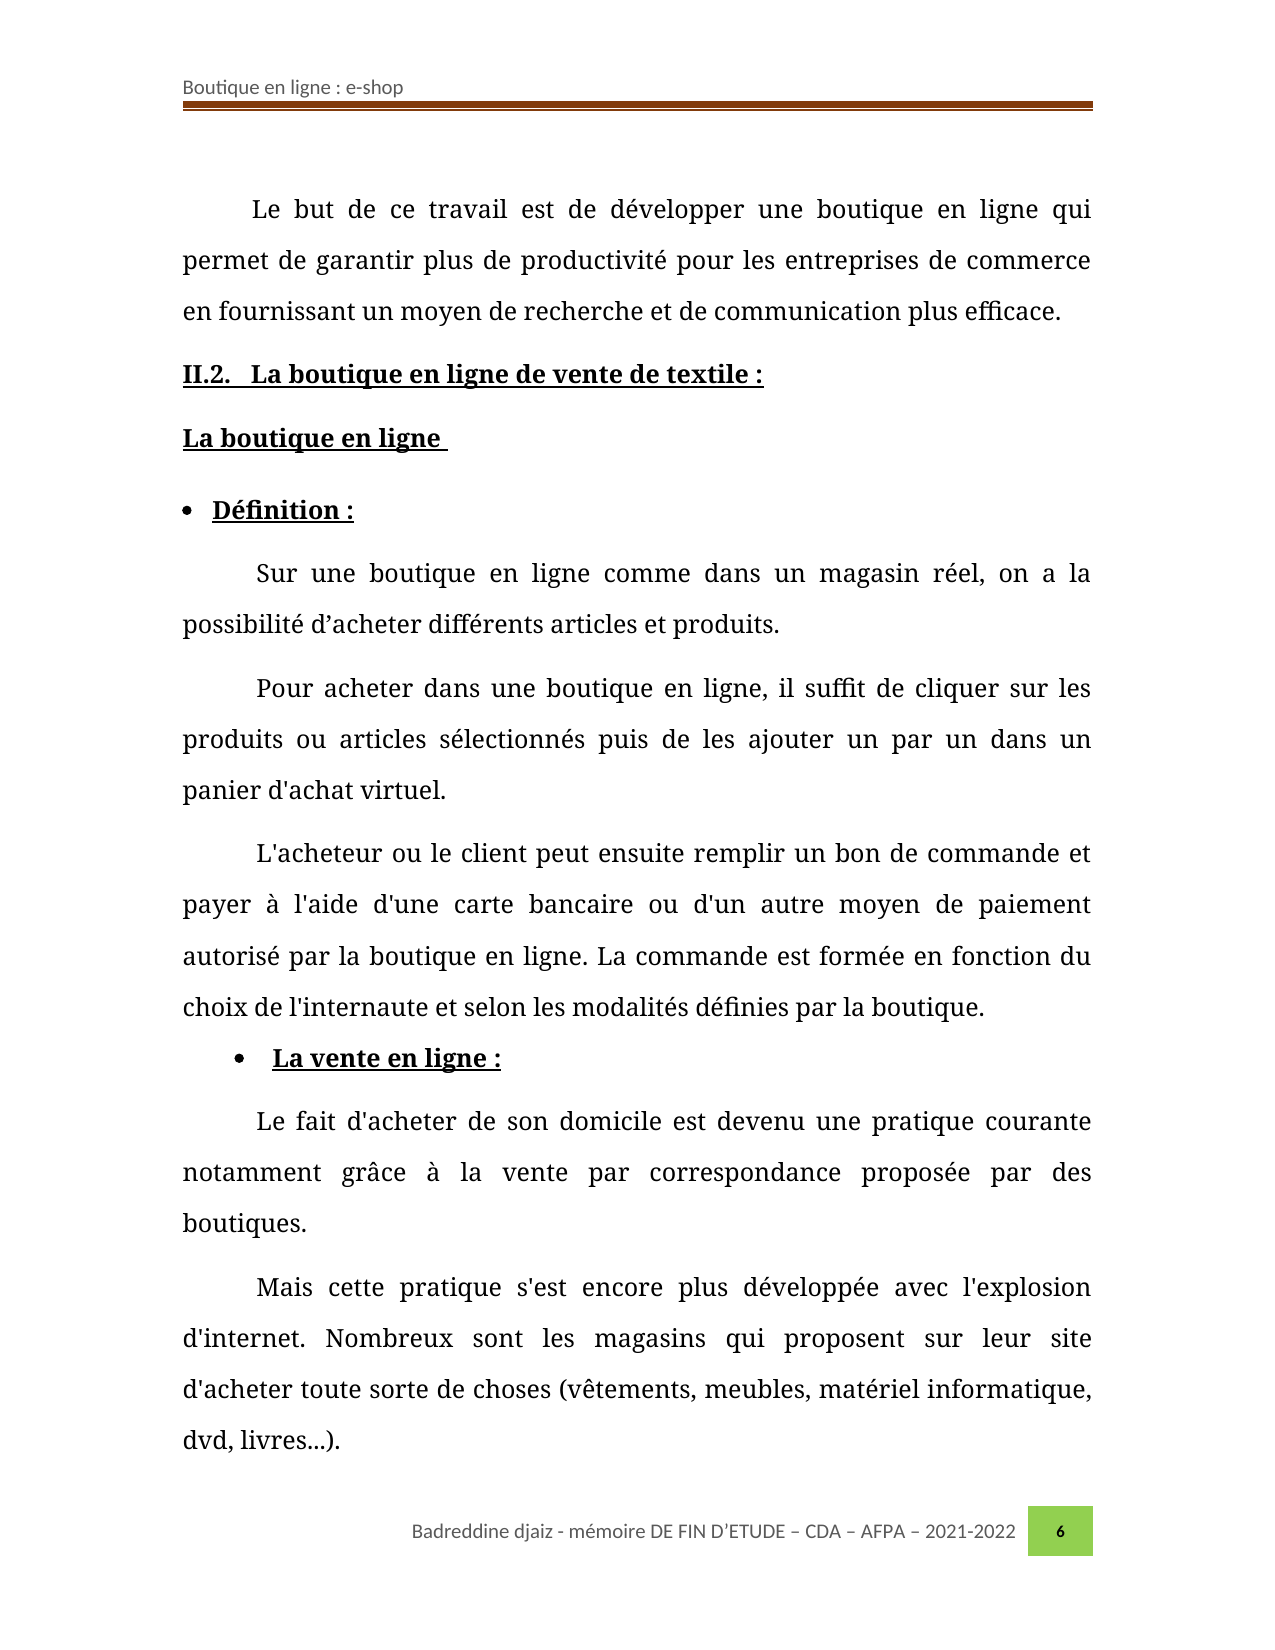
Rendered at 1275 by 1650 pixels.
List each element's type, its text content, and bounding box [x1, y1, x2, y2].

text Sur une boutique en ligne comme dans un magasin réel, on a la possibilité d’acheter différents articles et produits. [182, 556, 1093, 641]
text Pour acheter dans une boutique en ligne, il suffit de cliquer sur les produits ou articles sélectionnés puis de les ajouter un par un dans un panier d'achat virtuel. [182, 670, 1093, 807]
text Le fait d'acheter de son domicile est devenu une pratique courante notamment grâce à la vente par correspondance proposée par des boutiques. [182, 1104, 1093, 1240]
text L'acheteur ou le client peut ensuite remplir un bon de commande et payer à l'aide d'une carte bancaire ou d'un autre moyen de paiement autorisé par la boutique en ligne. La commande est formée en fonction du choix de l'internaute et selon les modalités définies par la boutique. [182, 836, 1093, 1023]
text Le but de ce travail est de développer une boutique en ligne qui permet de garantir plus de productivité pour les entreprises de commerce en fournissant un moyen de recherche et de communication plus efficace. [182, 191, 1093, 327]
list Définition : [182, 492, 1093, 526]
list La vente en ligne : [235, 1040, 1093, 1074]
text Mais cette pratique s'est encore plus développée avec l'explosion d'internet. Nombreux sont les magasins qui proposent sur leur site d'acheter toute sorte de choses (vêtements, meubles, matériel informatique, dvd, livres...). [182, 1269, 1093, 1457]
text II.2. La boutique en ligne de vente de textile : [182, 357, 1093, 391]
text La boutique en ligne [182, 420, 1093, 454]
